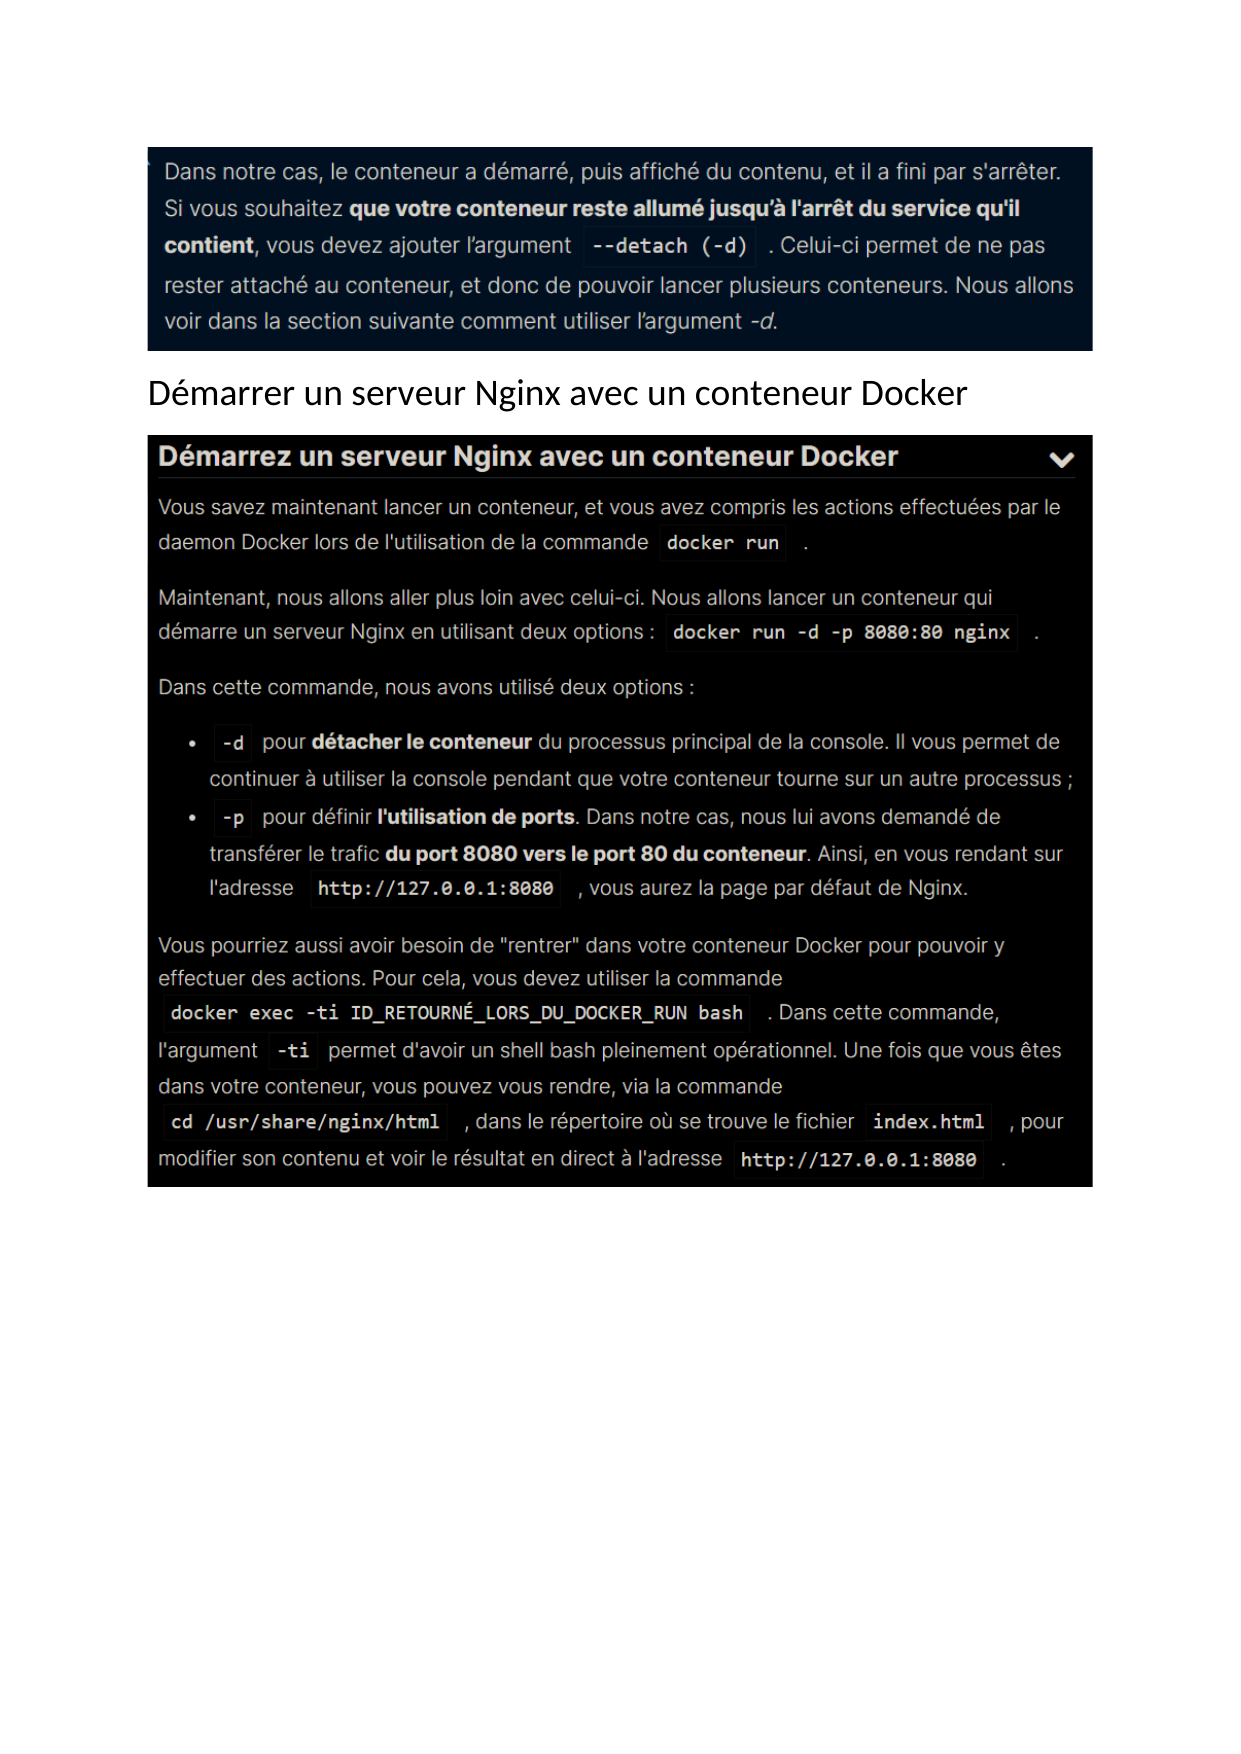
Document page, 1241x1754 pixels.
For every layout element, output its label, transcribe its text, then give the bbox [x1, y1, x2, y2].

text Démarrer un serveur Nginx avec un conteneur Docker [148, 369, 1093, 415]
picture [147, 435, 1093, 1187]
picture [147, 147, 1093, 351]
